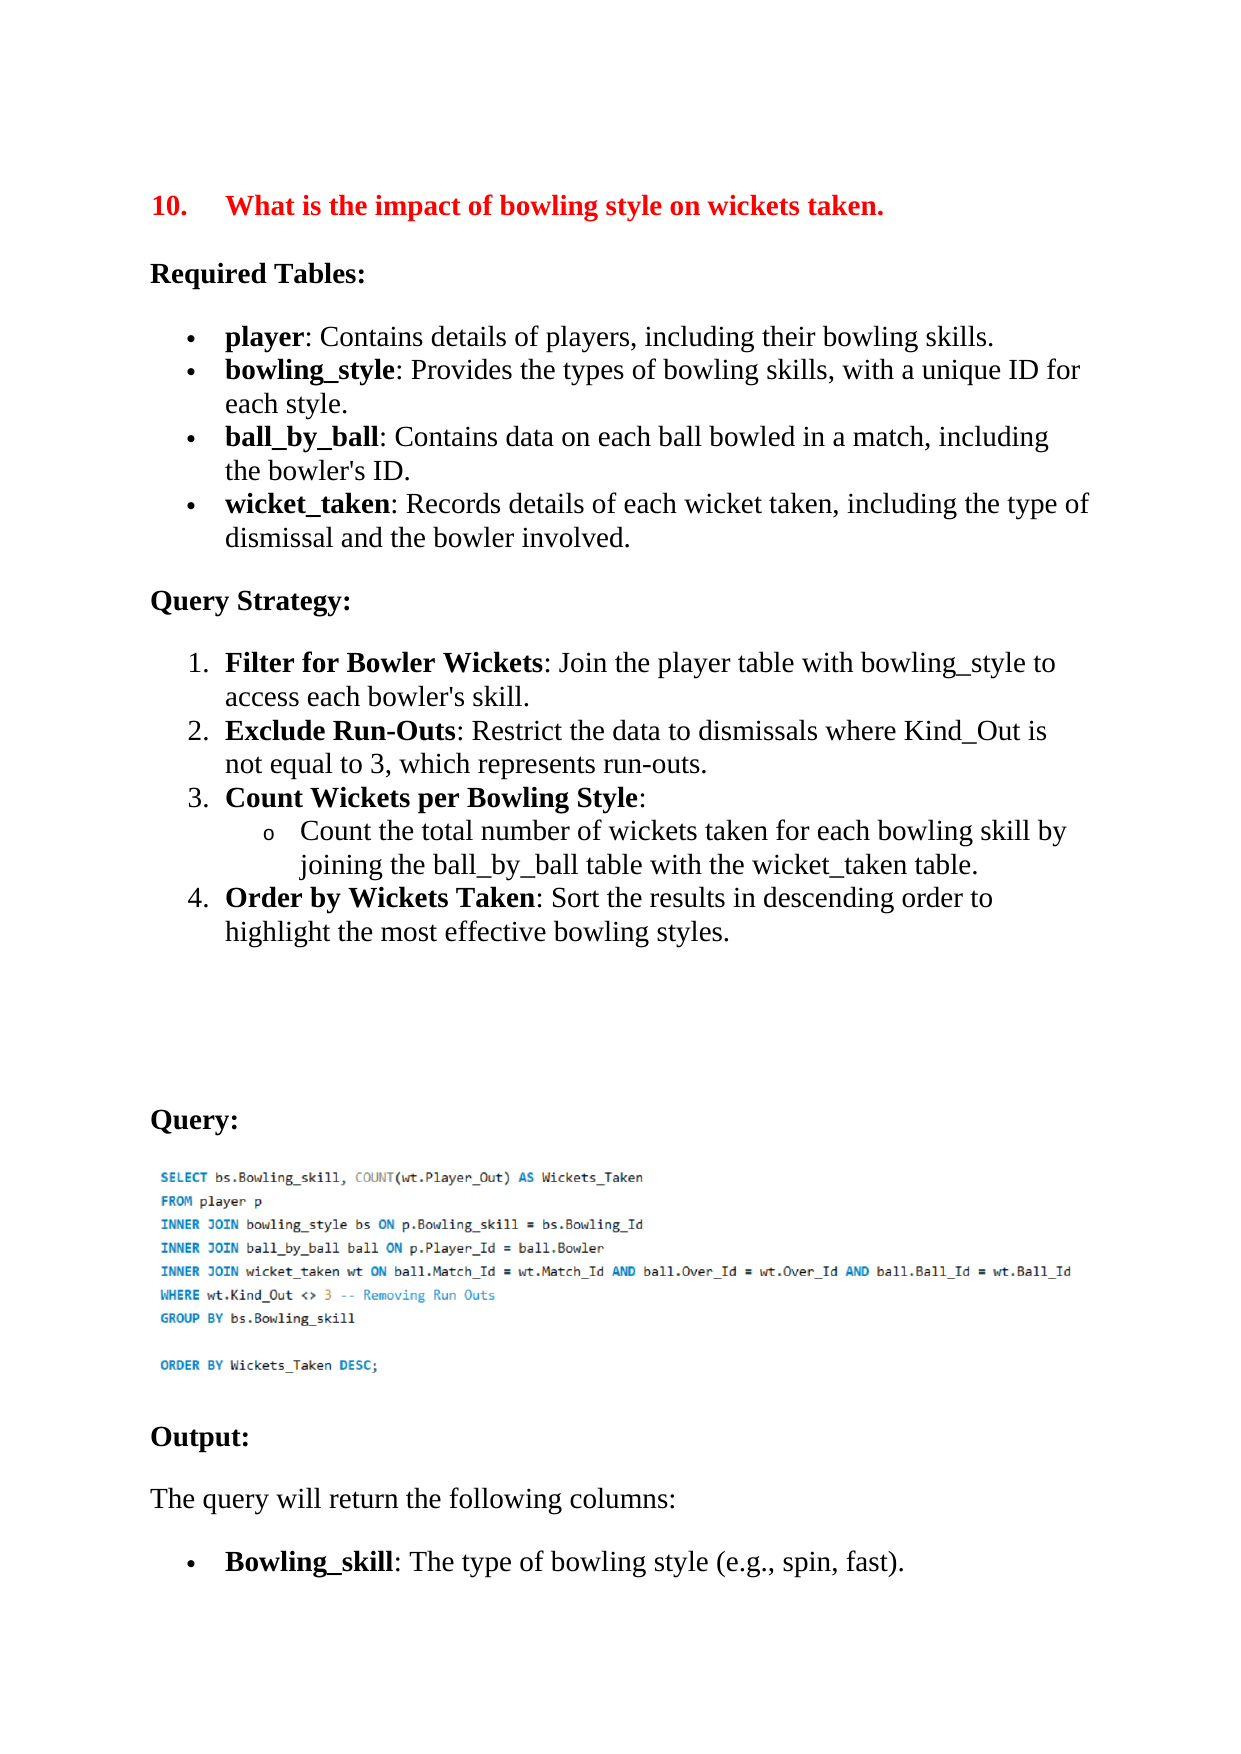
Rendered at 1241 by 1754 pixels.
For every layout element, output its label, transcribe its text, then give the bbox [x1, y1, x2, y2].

picture [150, 1164, 1091, 1390]
list What is the impact of bowling style on wickets taken. [187, 188, 1090, 222]
text Query Strategy: [150, 583, 1090, 616]
list Bowling_skill: The type of bowling style (e.g., spin, fast). [187, 1544, 1090, 1578]
text Required Tables: [150, 256, 1090, 290]
list player: Contains details of players, including their bowling skills. [187, 319, 1090, 352]
list bowling_style: Provides the types of bowling skills, with a unique ID for each style. [187, 352, 1090, 419]
list Exclude Run-Outs: Restrict the data to dismissals where Kind_Out is not equal to 3, which represents run-outs. [187, 713, 1090, 780]
list Count the total number of wickets taken for each bowling skill by joining the ball_by_ball table with the wicket_taken table. [262, 813, 1090, 880]
list ball_by_ball: Contains data on each ball bowled in a match, including the bowler's ID. [187, 419, 1090, 487]
list Filter for Bowler Wickets: Join the player table with bowling_style to access each bowler's skill. [187, 646, 1090, 713]
list wicket_taken: Records details of each wicket taken, including the type of dismissal and the bowler involved. [187, 487, 1090, 554]
text The query will return the following columns: [150, 1481, 1090, 1515]
text Output: [150, 1419, 1090, 1452]
list Order by Wickets Taken: Sort the results in descending order to highlight the most effective bowling styles. [187, 880, 1090, 947]
text Query: [150, 1102, 1090, 1136]
list Count Wickets per Bowling Style: [187, 780, 1090, 813]
